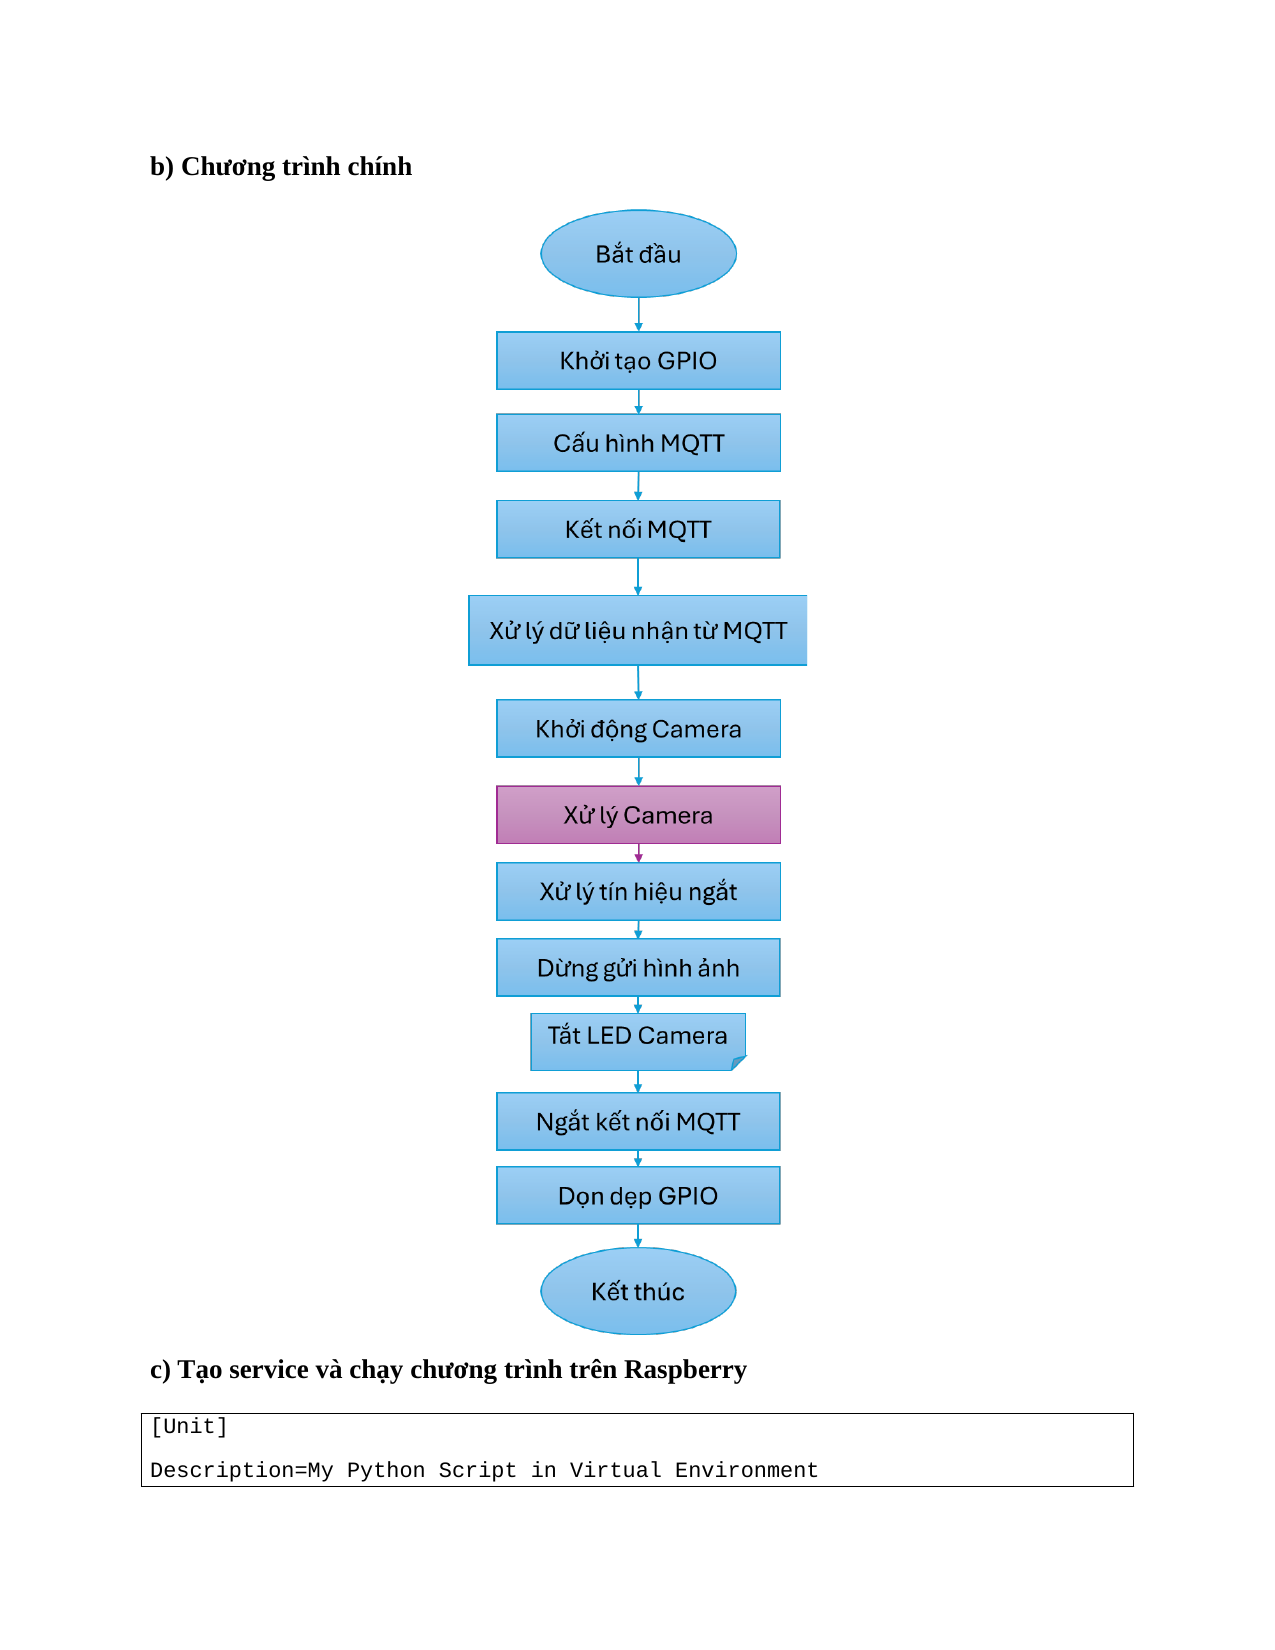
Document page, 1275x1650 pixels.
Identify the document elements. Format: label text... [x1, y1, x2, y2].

picture [468, 209, 808, 594]
text Description=My Python Script in Virtual Environment [142, 1456, 1133, 1486]
picture [499, 334, 779, 388]
picture [499, 701, 779, 755]
text [Unit] [142, 1414, 1133, 1440]
subtitle b) Chương trình chính [150, 150, 1125, 181]
picture [468, 667, 808, 1335]
picture [471, 597, 808, 663]
picture [499, 416, 779, 470]
picture [499, 502, 778, 556]
subtitle c) Tạo service và chạy chương trình trên Raspberry [150, 1353, 1125, 1384]
